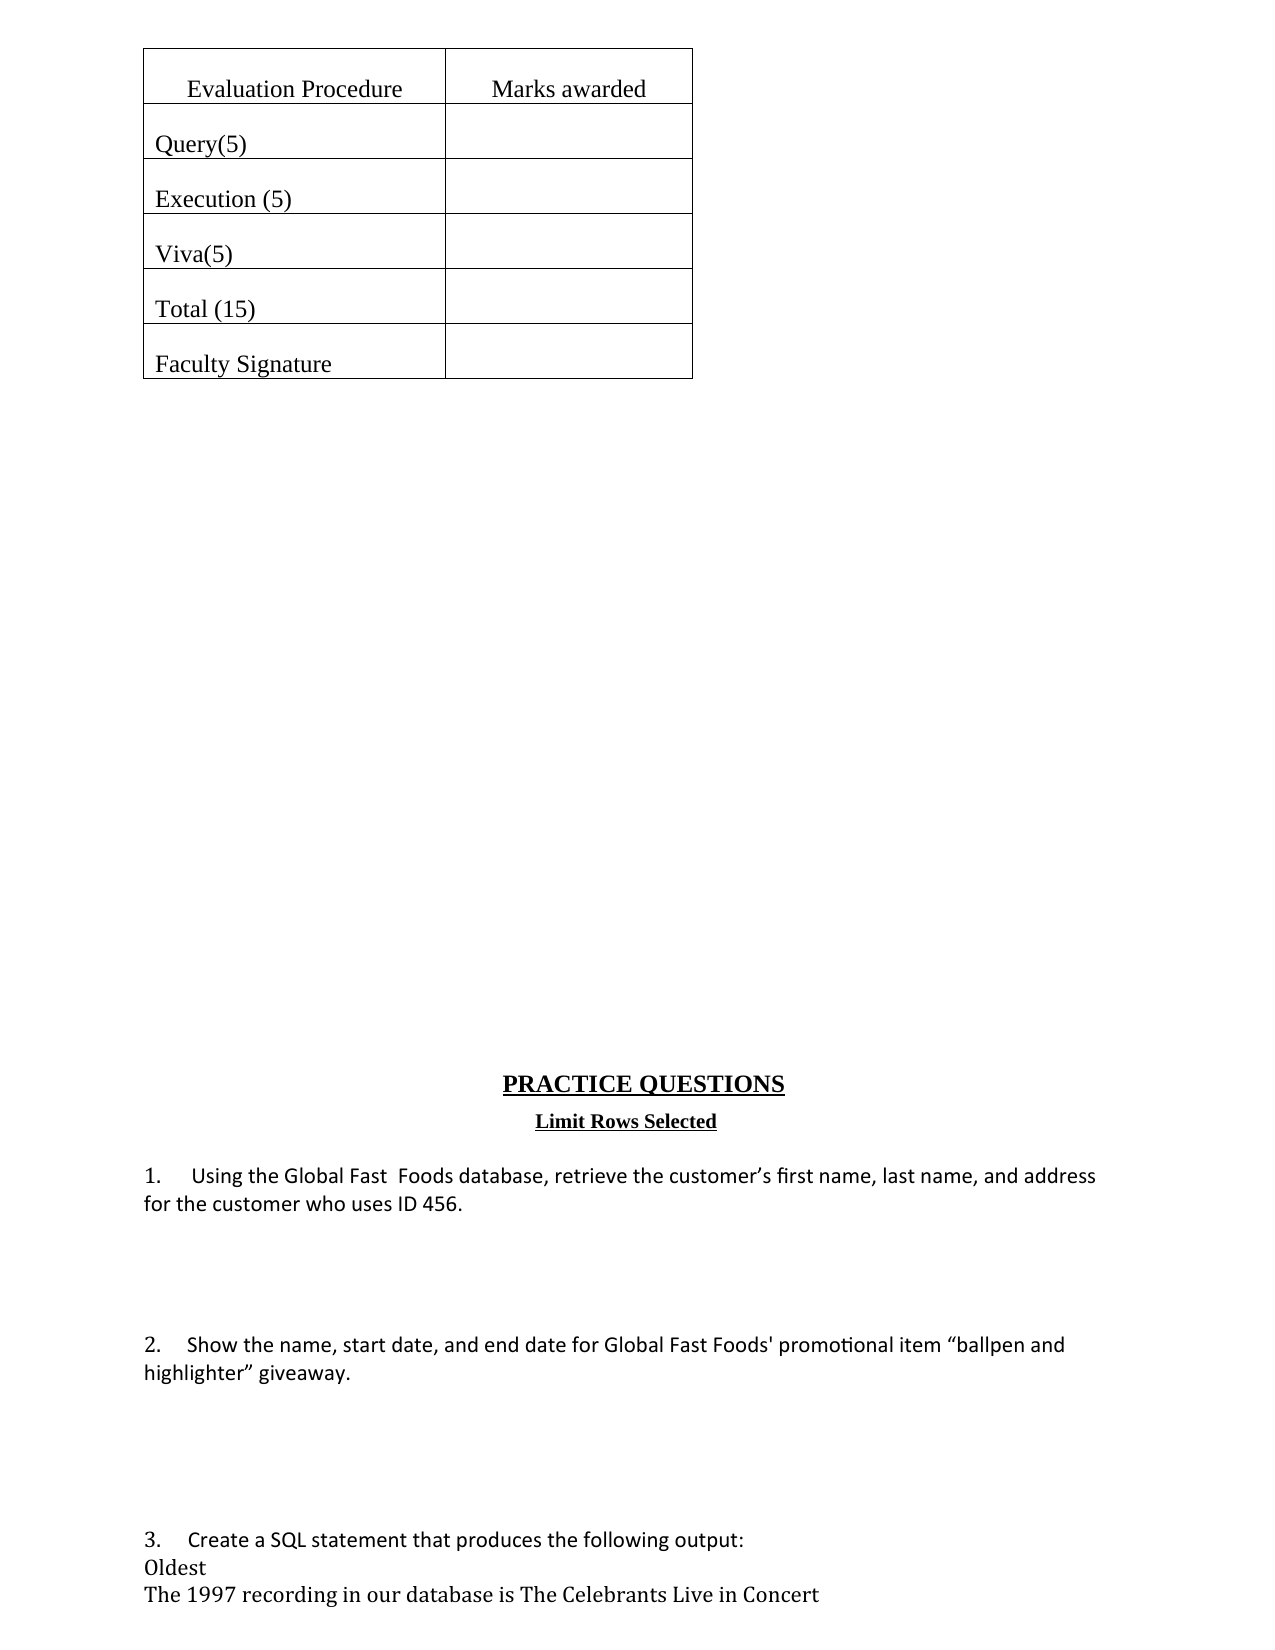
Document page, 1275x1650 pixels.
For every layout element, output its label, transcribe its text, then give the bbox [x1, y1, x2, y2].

subtitle Limit Rows Selected [143, 1109, 1108, 1133]
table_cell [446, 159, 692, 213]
list Show the name, start date, and end date for Global Fast Foods' promotional item “ballpen and highlighter” giveaway. [143, 1330, 1108, 1386]
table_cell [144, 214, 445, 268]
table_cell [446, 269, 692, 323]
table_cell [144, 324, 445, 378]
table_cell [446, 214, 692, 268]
text Oldest [143, 1553, 1144, 1580]
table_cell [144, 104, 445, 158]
list Using the Global Fast Foods database, retrieve the customer’s first name, last name, and address for the customer who uses ID 456. [143, 1161, 1108, 1217]
list Create a SQL statement that produces the following output: [143, 1525, 1144, 1553]
text PRACTICE QUESTIONS [143, 1069, 1144, 1098]
text The 1997 recording in our database is The Celebrants Live in Concert [143, 1581, 1144, 1608]
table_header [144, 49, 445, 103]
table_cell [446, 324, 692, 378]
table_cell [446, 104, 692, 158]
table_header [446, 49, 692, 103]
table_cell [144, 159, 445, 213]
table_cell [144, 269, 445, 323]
